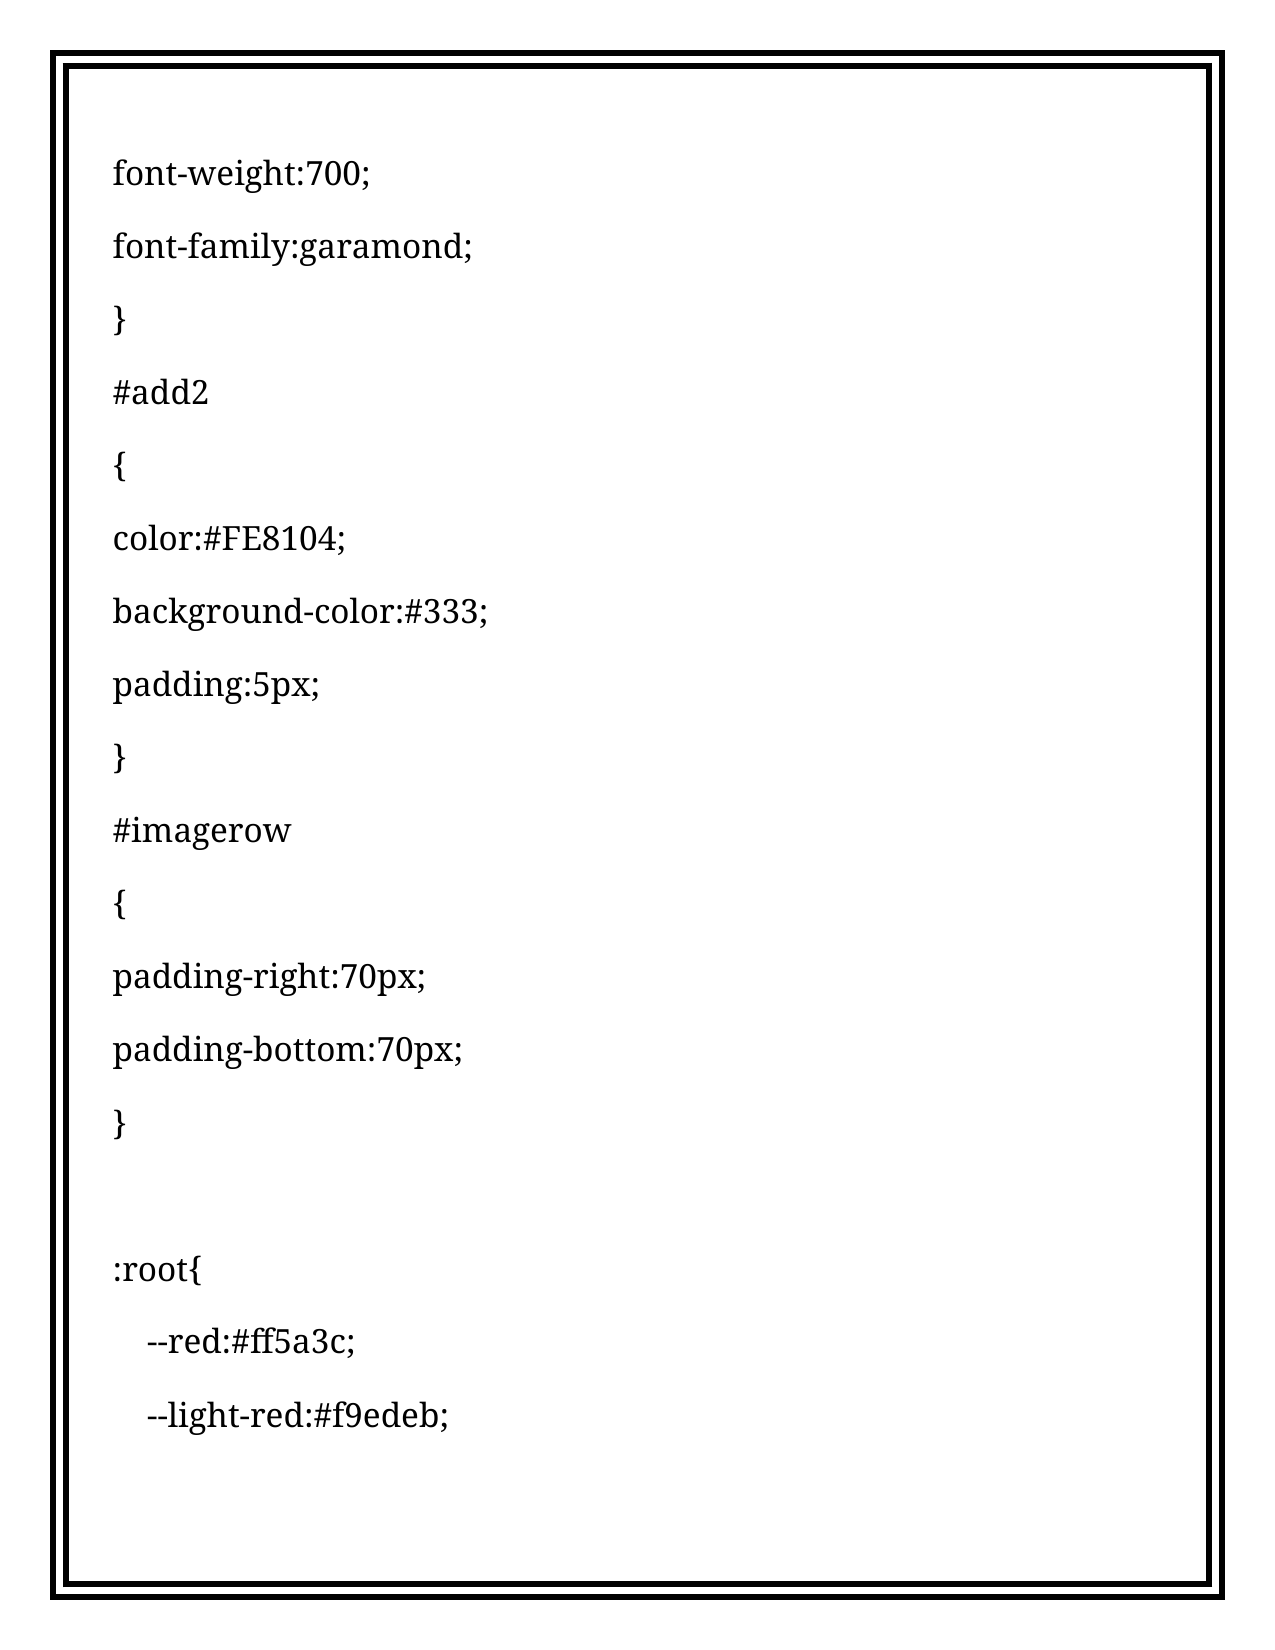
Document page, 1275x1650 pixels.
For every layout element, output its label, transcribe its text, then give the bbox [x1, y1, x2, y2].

text font-family:garamond; [112, 223, 1162, 268]
text #add2 [112, 369, 1162, 414]
text { [112, 442, 1162, 487]
text padding:5px; [112, 661, 1162, 707]
text padding-bottom:70px; [112, 1026, 1162, 1072]
text } [112, 1099, 1162, 1145]
text --light-red:#f9edeb; [112, 1391, 1162, 1437]
text font-weight:700; [112, 150, 1162, 195]
text } [112, 296, 1162, 341]
text :root{ [112, 1245, 1162, 1291]
text } [112, 734, 1162, 779]
text { [112, 880, 1162, 926]
text #imagerow [112, 807, 1162, 853]
text padding-right:70px; [112, 953, 1162, 999]
text --red:#ff5a3c; [112, 1318, 1162, 1364]
text background-color:#333; [112, 588, 1162, 633]
text color:#FE8104; [112, 515, 1162, 561]
